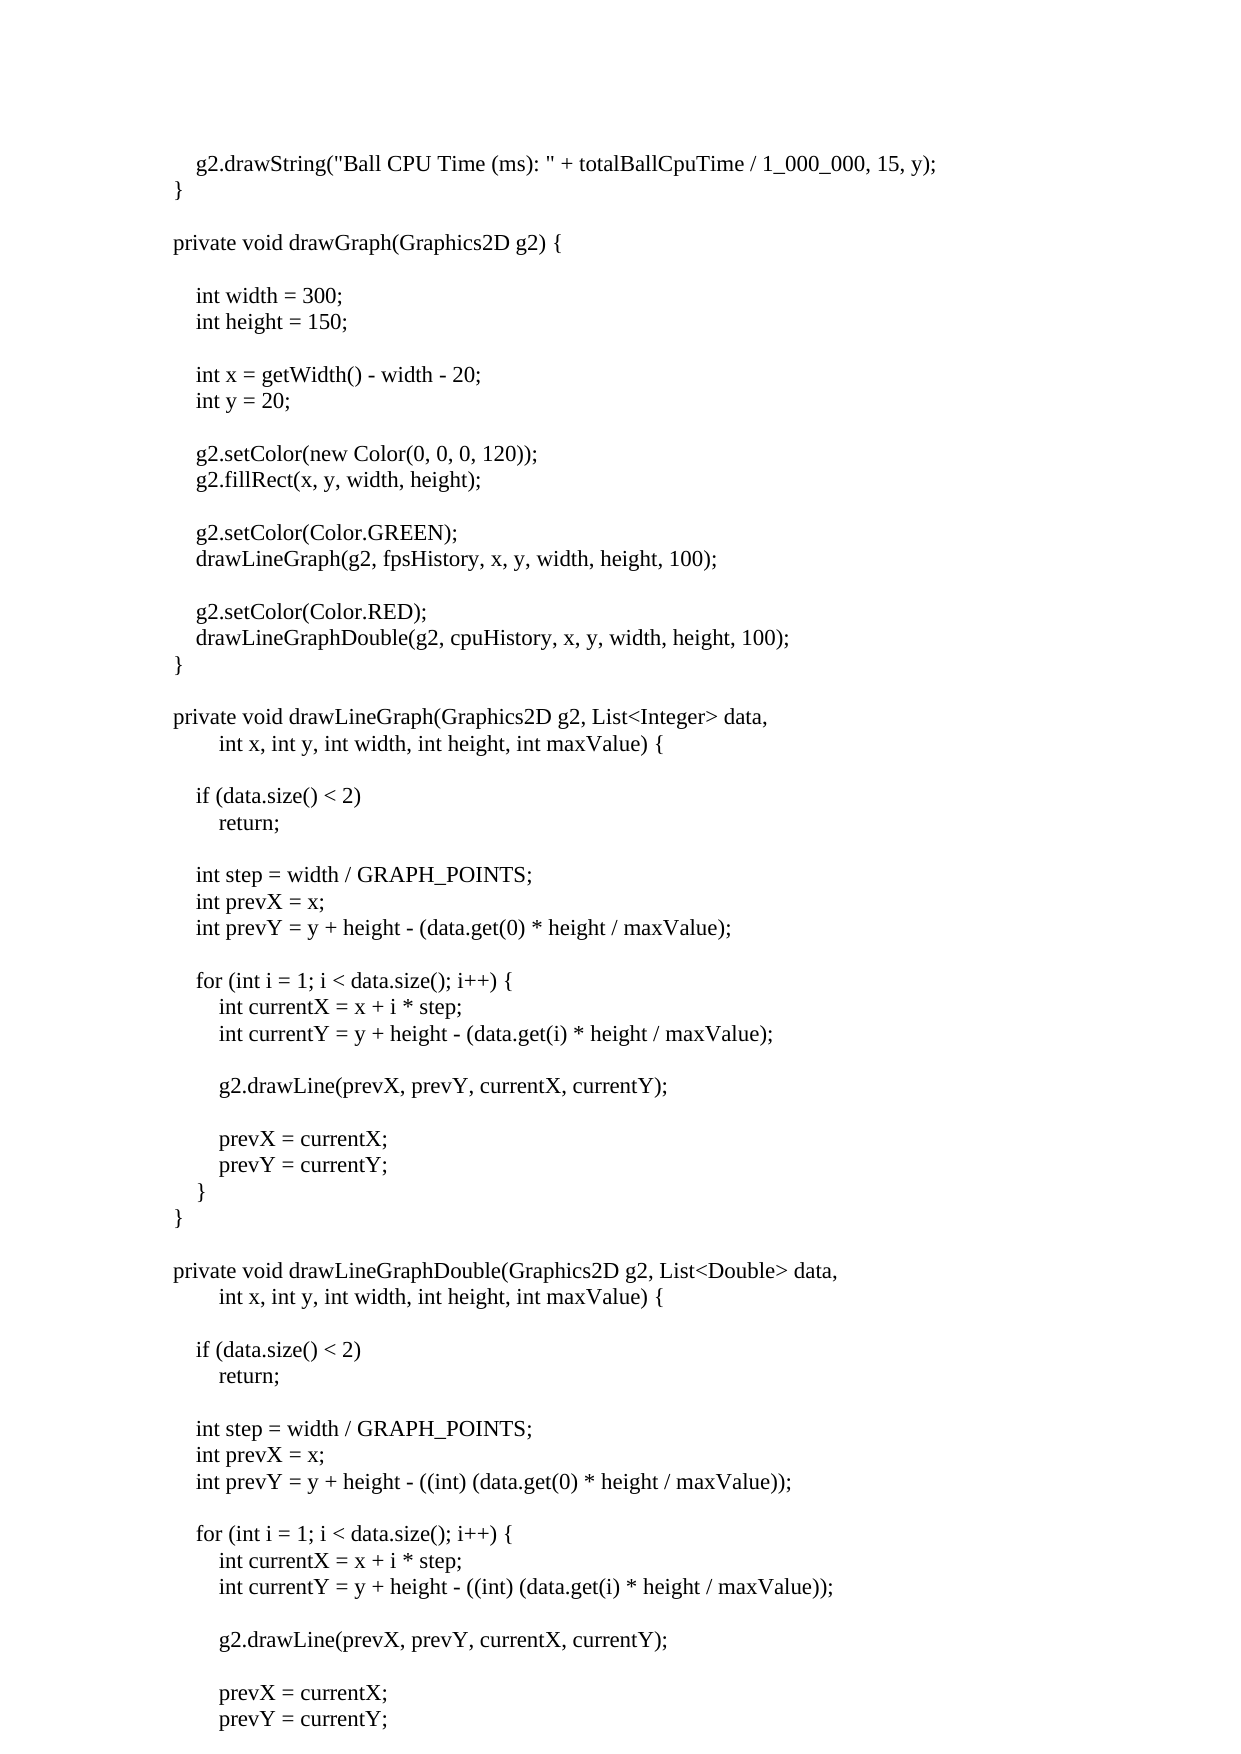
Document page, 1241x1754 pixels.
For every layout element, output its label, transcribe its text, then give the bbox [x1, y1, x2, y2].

text int prevY = y + height - (data.get(0) * height / maxValue); [150, 914, 1090, 941]
text g2.drawString("Ball CPU Time (ms): " + totalBallCpuTime / 1_000_000, 15, y); [150, 150, 1090, 176]
text for (int i = 1; i < data.size(); i++) { [150, 967, 1090, 993]
text g2.fillRect(x, y, width, height); [150, 466, 1090, 493]
text int width = 300; [150, 282, 1090, 308]
text } [150, 1178, 1090, 1204]
text prevX = currentX; [150, 1125, 1090, 1151]
text int currentY = y + height - ((int) (data.get(i) * height / maxValue)); [150, 1573, 1090, 1599]
text } [150, 1204, 1090, 1231]
text prevY = currentY; [150, 1151, 1090, 1178]
text drawLineGraphDouble(g2, cpuHistory, x, y, width, height, 100); [150, 624, 1090, 651]
text g2.setColor(Color.RED); [150, 598, 1090, 624]
text g2.setColor(Color.GREEN); [150, 519, 1090, 545]
text g2.setColor(new Color(0, 0, 0, 120)); [150, 440, 1090, 466]
text private void drawGraph(Graphics2D g2) { [150, 229, 1090, 255]
text private void drawLineGraph(Graphics2D g2, List<Integer> data, [150, 703, 1090, 730]
text int x, int y, int width, int height, int maxValue) { [150, 1283, 1090, 1309]
text int height = 150; [150, 308, 1090, 334]
text private void drawLineGraphDouble(Graphics2D g2, List<Double> data, [150, 1257, 1090, 1283]
text drawLineGraph(g2, fpsHistory, x, y, width, height, 100); [150, 545, 1090, 572]
text } [150, 651, 1090, 677]
text int prevX = x; [150, 888, 1090, 914]
text int step = width / GRAPH_POINTS; [150, 1415, 1090, 1441]
text int x, int y, int width, int height, int maxValue) { [150, 730, 1090, 756]
text int currentY = y + height - (data.get(i) * height / maxValue); [150, 1020, 1090, 1046]
text return; [150, 1362, 1090, 1389]
text int prevY = y + height - ((int) (data.get(0) * height / maxValue)); [150, 1468, 1090, 1494]
text int currentX = x + i * step; [150, 993, 1090, 1020]
text if (data.size() < 2) [150, 782, 1090, 809]
text int x = getWidth() - width - 20; [150, 361, 1090, 387]
text prevX = currentX; [150, 1678, 1090, 1705]
text g2.drawLine(prevX, prevY, currentX, currentY); [150, 1072, 1090, 1099]
text } [150, 176, 1090, 203]
text int y = 20; [150, 387, 1090, 413]
text int currentX = x + i * step; [150, 1547, 1090, 1573]
text if (data.size() < 2) [150, 1336, 1090, 1362]
text int prevX = x; [150, 1441, 1090, 1468]
text g2.drawLine(prevX, prevY, currentX, currentY); [150, 1626, 1090, 1652]
text int step = width / GRAPH_POINTS; [150, 862, 1090, 888]
text return; [150, 809, 1090, 835]
text prevY = currentY; [150, 1705, 1090, 1731]
text for (int i = 1; i < data.size(); i++) { [150, 1520, 1090, 1547]
